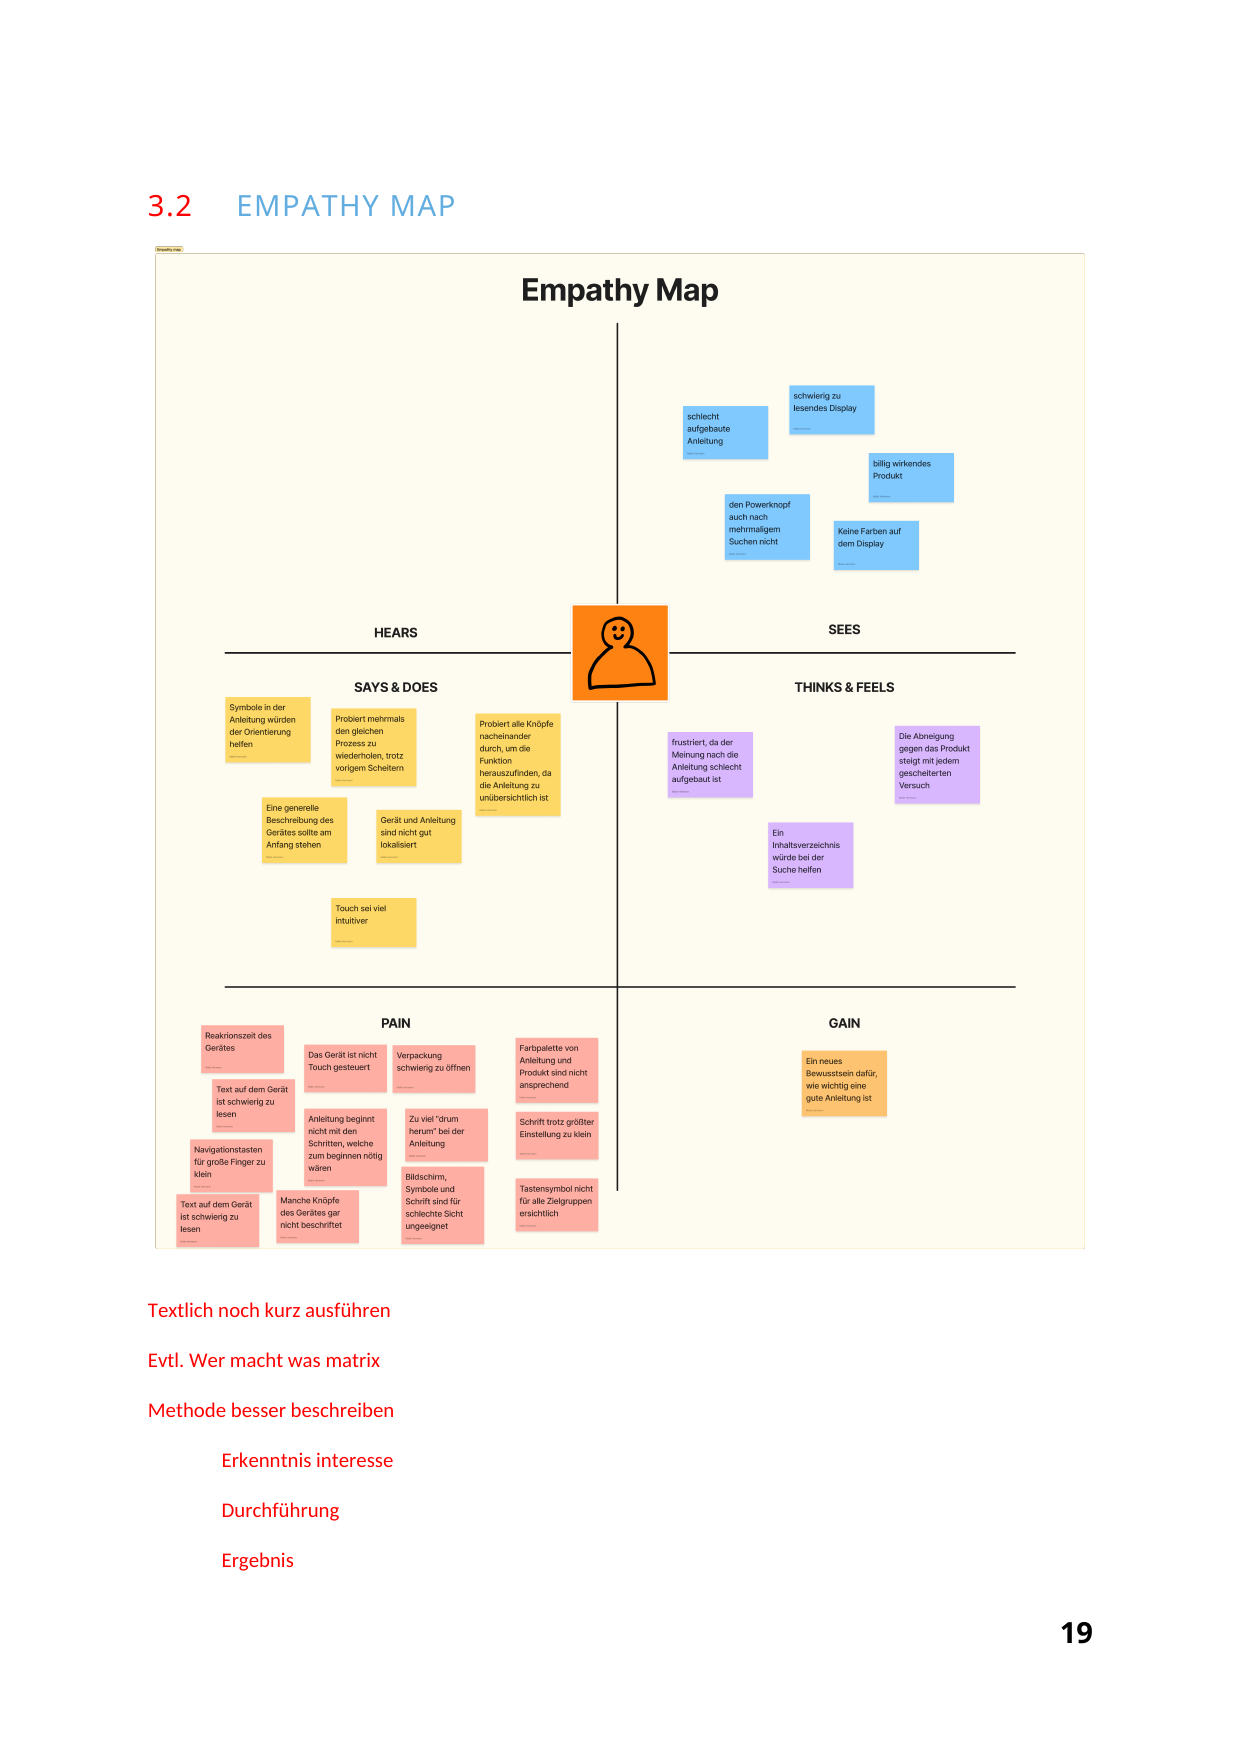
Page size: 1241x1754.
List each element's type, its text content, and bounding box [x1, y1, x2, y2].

picture [147, 245, 1093, 1259]
text Ergebnis [148, 1547, 1093, 1572]
text Durchführung [148, 1497, 1093, 1522]
text Erkenntnis interesse [148, 1447, 1093, 1472]
text Textlich noch kurz ausführen [148, 1297, 1093, 1322]
text Evtl. Wer macht was matrix [148, 1347, 1093, 1372]
text Empathy map [148, 185, 1093, 225]
text Methode besser beschreiben [148, 1397, 1093, 1422]
